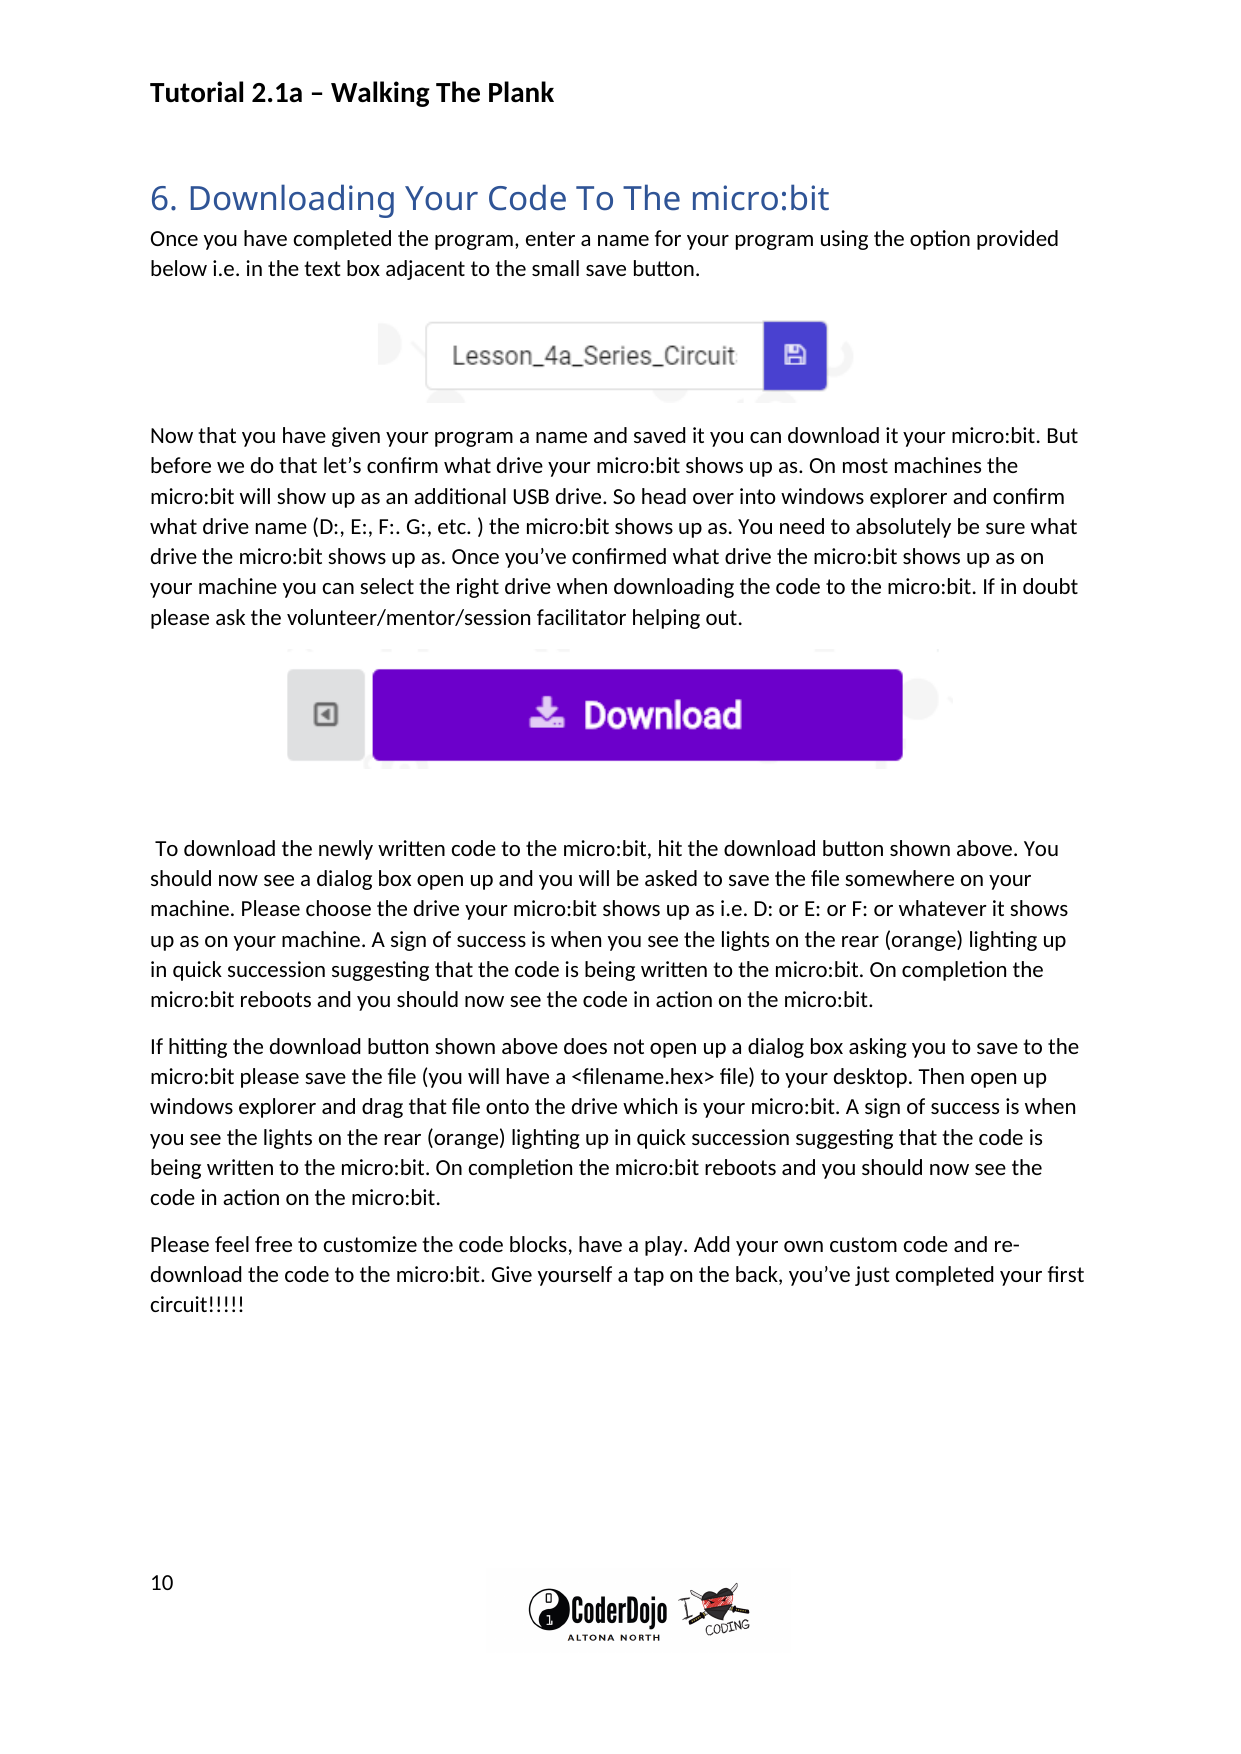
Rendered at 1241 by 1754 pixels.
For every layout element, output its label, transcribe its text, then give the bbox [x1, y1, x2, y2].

picture [486, 1568, 792, 1653]
text Once you have completed the program, enter a name for your program using the option provided below i.e. in the text box adjacent to the small save button. [150, 224, 1090, 282]
text Please feel free to customize the code blocks, have a play. Add your own custom code and re-download the code to the micro:bit. Give yourself a tap on the back, you’ve just completed your first circuit!!!!! [150, 1230, 1090, 1318]
subtitle Downloading Your Code To The micro:bit [150, 175, 1090, 220]
text To download the newly written code to the micro:bit, hit the download button shown above. You should now see a dialog box open up and you will be asked to save the file somewhere on your machine. Please choose the drive your micro:bit shows up as i.e. D: or E: or F: or whatever it shows up as on your machine. A sign of success is when you see the lights on the rear (orange) lighting up in quick succession suggesting that the code is being written to the micro:bit. On completion the micro:bit reboots and you should now see the code in action on the micro:bit. [150, 834, 1090, 1013]
picture [287, 649, 953, 769]
text If hitting the download button shown above does not open up a dialog box asking you to save to the micro:bit please save the file (you will have a <filename.hex> file) to your desktop. Then open up windows explorer and drag that file onto the drive which is your micro:bit. A sign of success is when you see the lights on the rear (orange) lighting up in quick succession suggesting that the code is being written to the micro:bit. On completion the micro:bit reboots and you should now see the code in action on the micro:bit. [150, 1032, 1090, 1211]
picture [377, 301, 863, 403]
text Now that you have given your program a name and saved it you can download it your micro:bit. But before we do that let’s confirm what drive your micro:bit shows up as. On most machines the micro:bit will show up as an additional USB drive. So head over into windows explorer and confirm what drive name (D:, E:, F:. G:, etc. ) the micro:bit shows up as. You need to absolutely be sure what drive the micro:bit shows up as. Once you’ve confirmed what drive the micro:bit shows up as on your machine you can select the right drive when downloading the code to the micro:bit. If in doubt please ask the volunteer/mentor/session facilitator helping out. [150, 421, 1090, 631]
